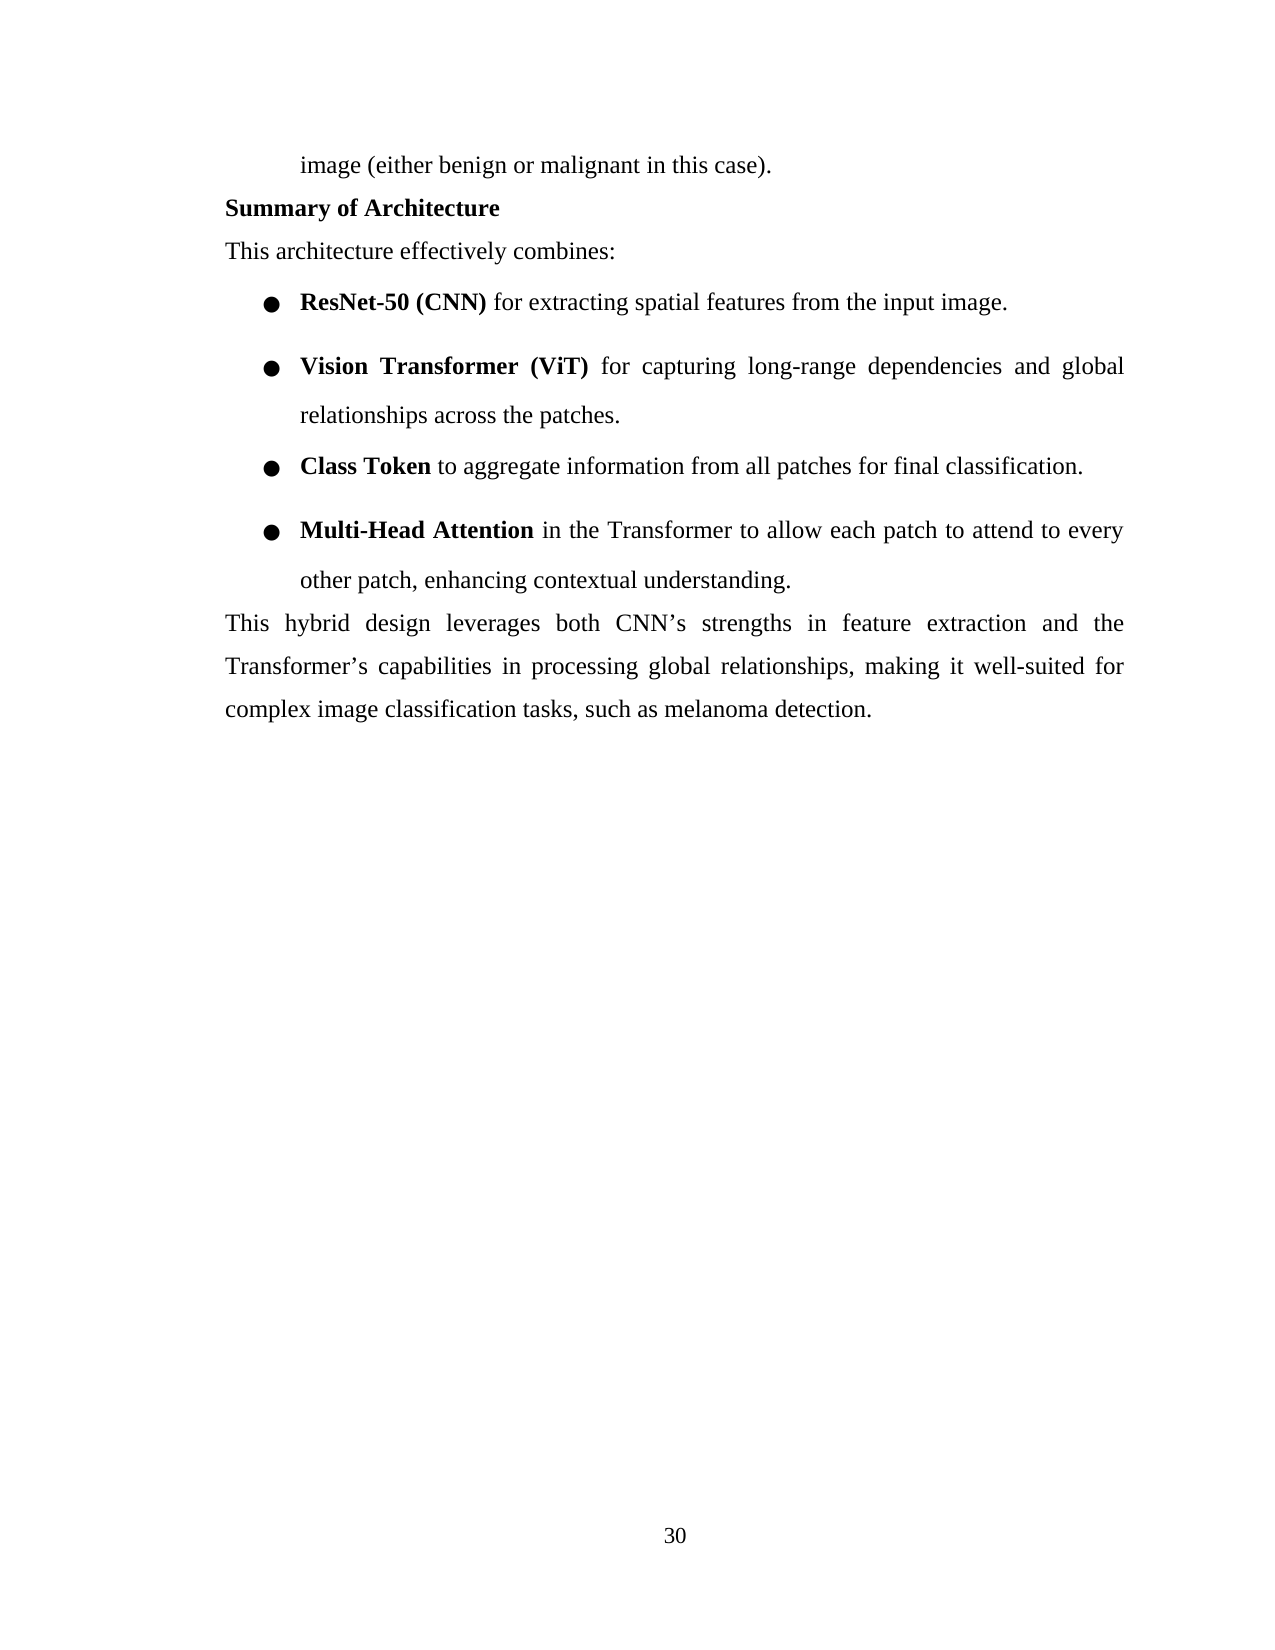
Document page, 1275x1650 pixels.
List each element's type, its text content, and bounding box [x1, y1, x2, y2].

list ResNet-50 (CNN) for extracting spatial features from the input image. [262, 279, 1125, 322]
text This architecture effectively combines: [225, 236, 1125, 265]
list Vision Transformer (ViT) for capturing long-range dependencies and global relationships across the patches. [262, 343, 1125, 429]
list Class Token to aggregate information from all patches for final classification. [262, 444, 1125, 486]
text This hybrid design leverages both CNN’s strengths in feature extraction and the Transformer’s capabilities in processing global relationships, making it well-suited for complex image classification tasks, such as melanoma detection. [225, 608, 1125, 723]
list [262, 150, 1125, 179]
text Summary of Architecture [225, 193, 1125, 222]
list Multi-Head Attention in the Transformer to allow each patch to attend to every other patch, enhancing contextual understanding. [262, 508, 1125, 593]
